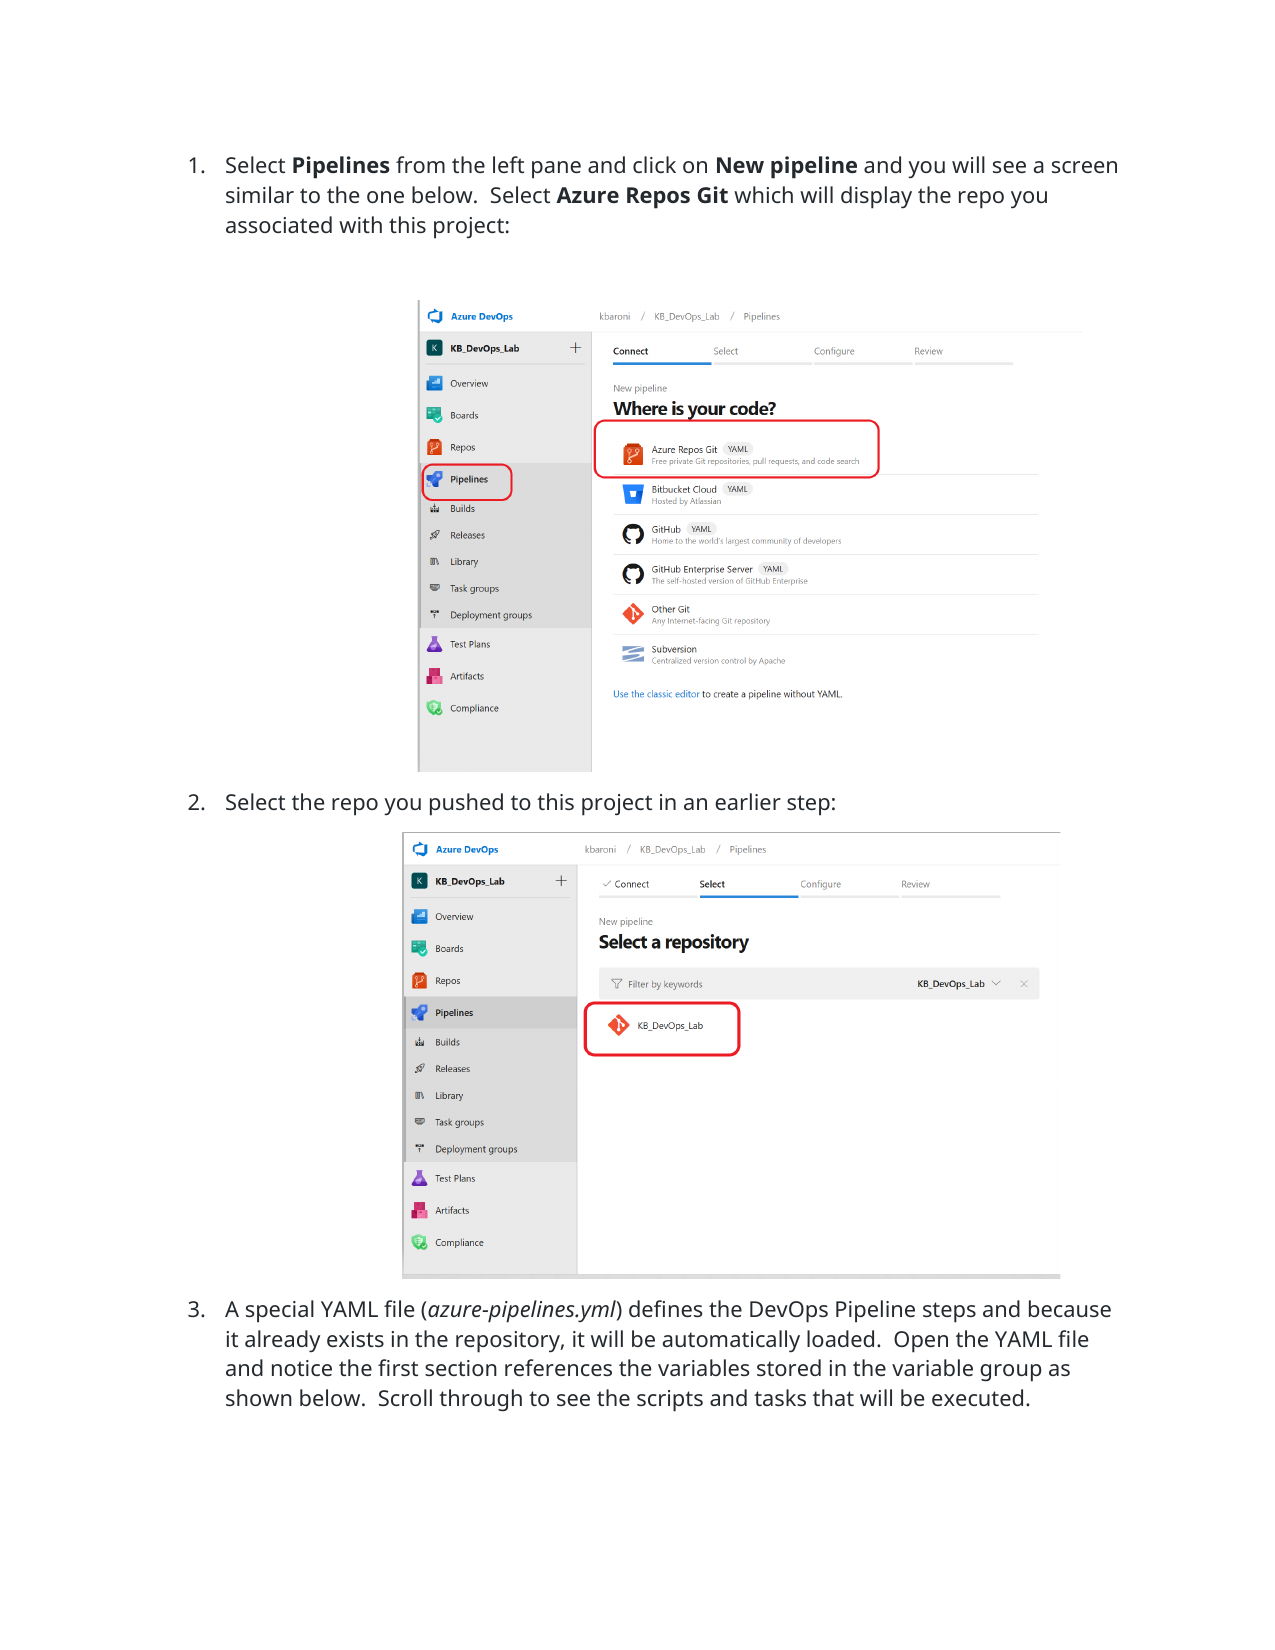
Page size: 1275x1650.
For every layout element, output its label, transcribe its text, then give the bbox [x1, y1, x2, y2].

picture [417, 300, 1083, 772]
list Select the repo you pushed to this project in an earlier step: [187, 787, 1125, 817]
picture [402, 832, 1061, 1279]
list Select Pipelines from the left pane and click on New pipeline and you will see a screen similar to the one below. Select Azure Repos Git which will display the repo you associated with this project: [187, 150, 1125, 239]
list A special YAML file (azure-pipelines.yml) defines the DevOps Pipeline steps and because it already exists in the repository, it will be automatically loaded. Open the YAML file and notice the first section references the variables stored in the variable group as shown below. Scroll through to see the scripts and tasks that will be executed. [187, 1294, 1125, 1413]
